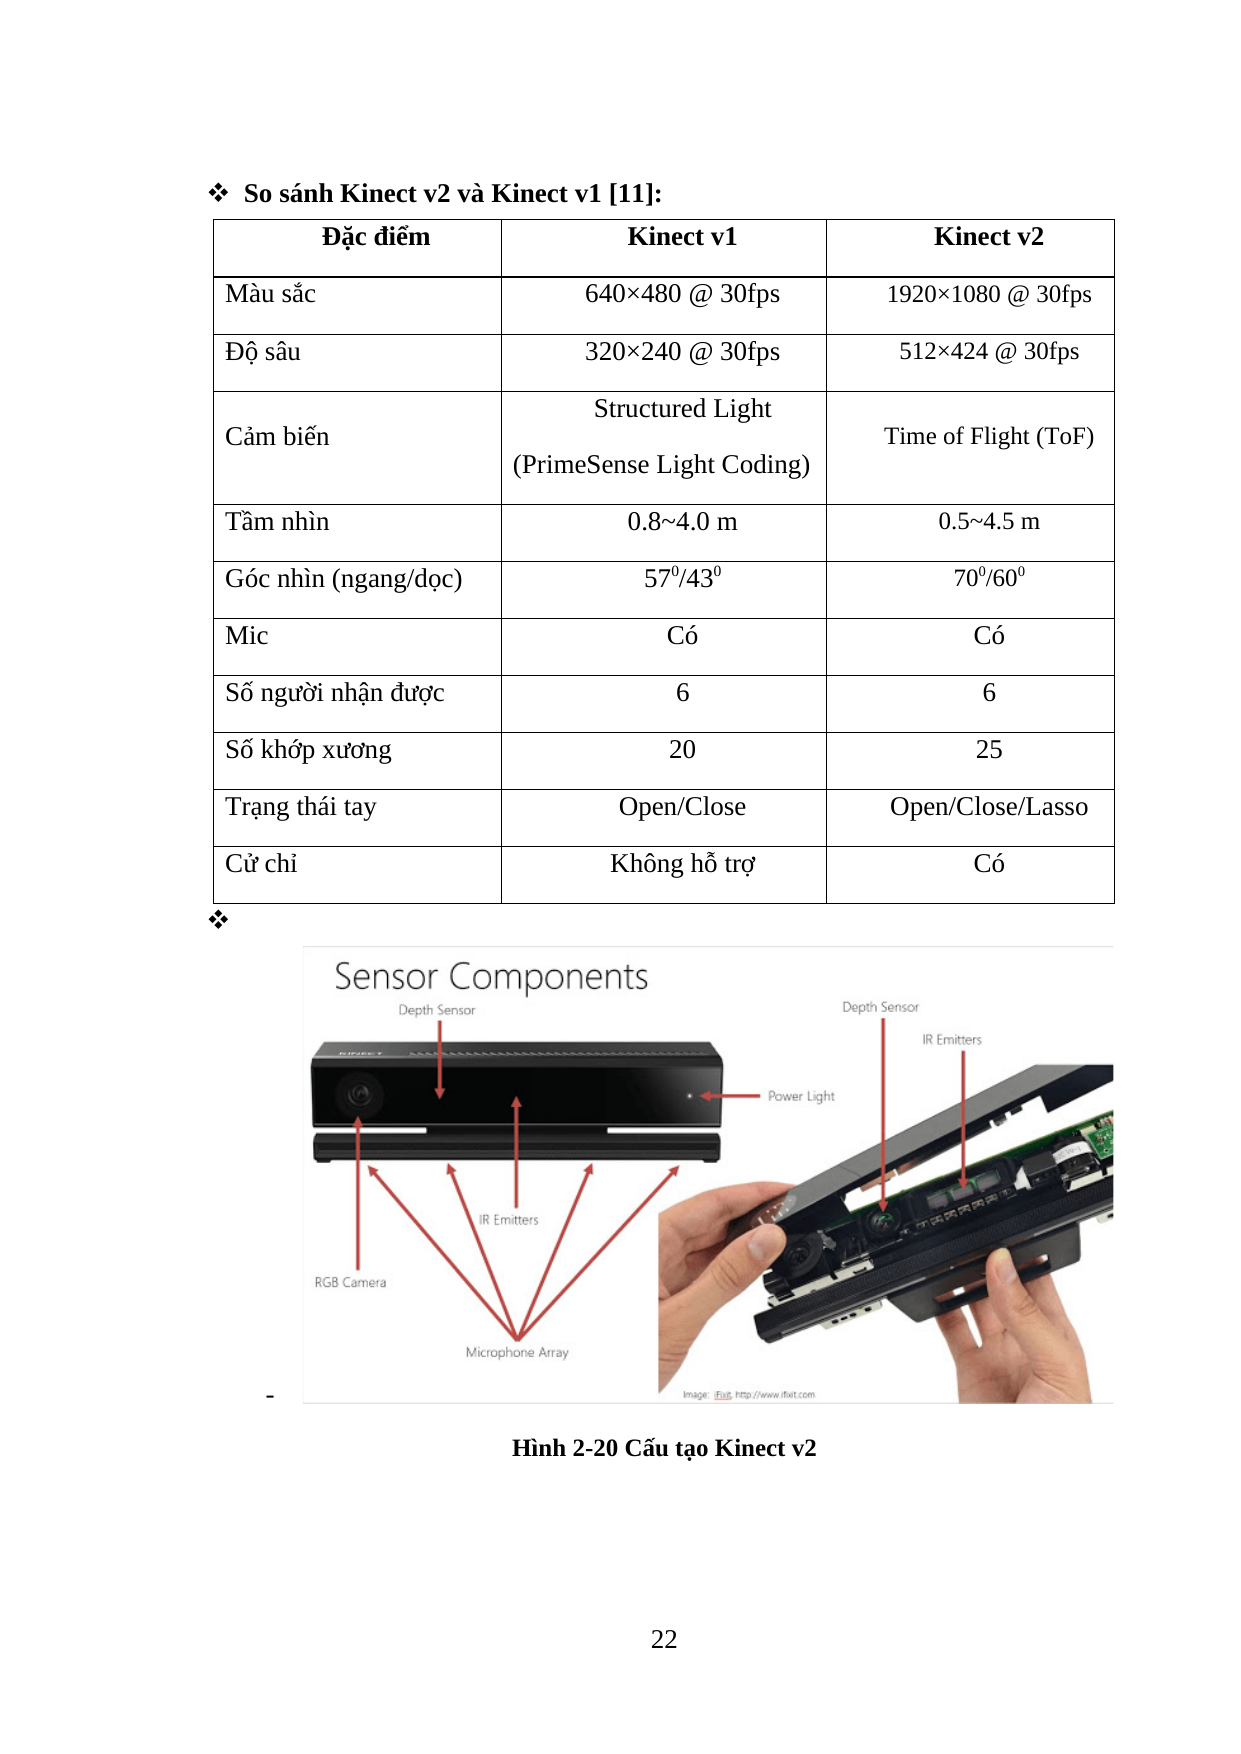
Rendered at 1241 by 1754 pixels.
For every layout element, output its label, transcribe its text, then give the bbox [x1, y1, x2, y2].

table_cell 570/430 [502, 562, 826, 618]
table_cell Có [827, 847, 1114, 903]
table_header Kinect v1 [502, 220, 826, 276]
table_cell Cử chỉ [214, 847, 501, 903]
table_header Kinect v2 [827, 220, 1114, 276]
table_cell Trạng thái tay [214, 790, 501, 846]
table_cell Không hỗ trợ [502, 847, 826, 903]
table_cell 320×240 @ 30fps [502, 335, 826, 391]
table_cell Có [827, 619, 1114, 675]
text So sánh Kinect v2 và Kinect v1 [11]: [206, 177, 1122, 208]
table_cell 1920×1080 @ 30fps [827, 278, 1114, 333]
table_cell Structured Light (PrimeSense Light Coding) [502, 392, 826, 504]
table_cell 20 [502, 733, 826, 789]
table_cell 6 [827, 676, 1114, 732]
table_cell Time of Flight (ToF) [827, 392, 1114, 504]
table_cell Màu sắc [214, 278, 501, 333]
table_cell 700/600 [827, 562, 1114, 618]
table_cell 640×480 @ 30fps [502, 278, 826, 333]
table_cell Số người nhận được [214, 676, 501, 732]
table_cell 0.8~4.0 m [502, 505, 826, 561]
table_cell Độ sâu [214, 335, 501, 391]
table_cell Open/Close/Lasso [827, 790, 1114, 846]
table_cell Cảm biến [214, 392, 501, 504]
table_cell Mic [214, 619, 501, 675]
table_cell 25 [827, 733, 1114, 789]
picture [302, 946, 1114, 1404]
table_cell 0.5~4.5 m [827, 505, 1114, 561]
table_cell 512×424 @ 30fps [827, 335, 1114, 391]
table_cell Góc nhìn (ngang/dọc) [214, 562, 501, 618]
table_cell Open/Close [502, 790, 826, 846]
table_cell Có [502, 619, 826, 675]
table_cell Số khớp xương [214, 733, 501, 789]
table_cell 6 [502, 676, 826, 732]
table_header Đặc điểm [214, 220, 501, 276]
table_cell Tầm nhìn [214, 505, 501, 561]
